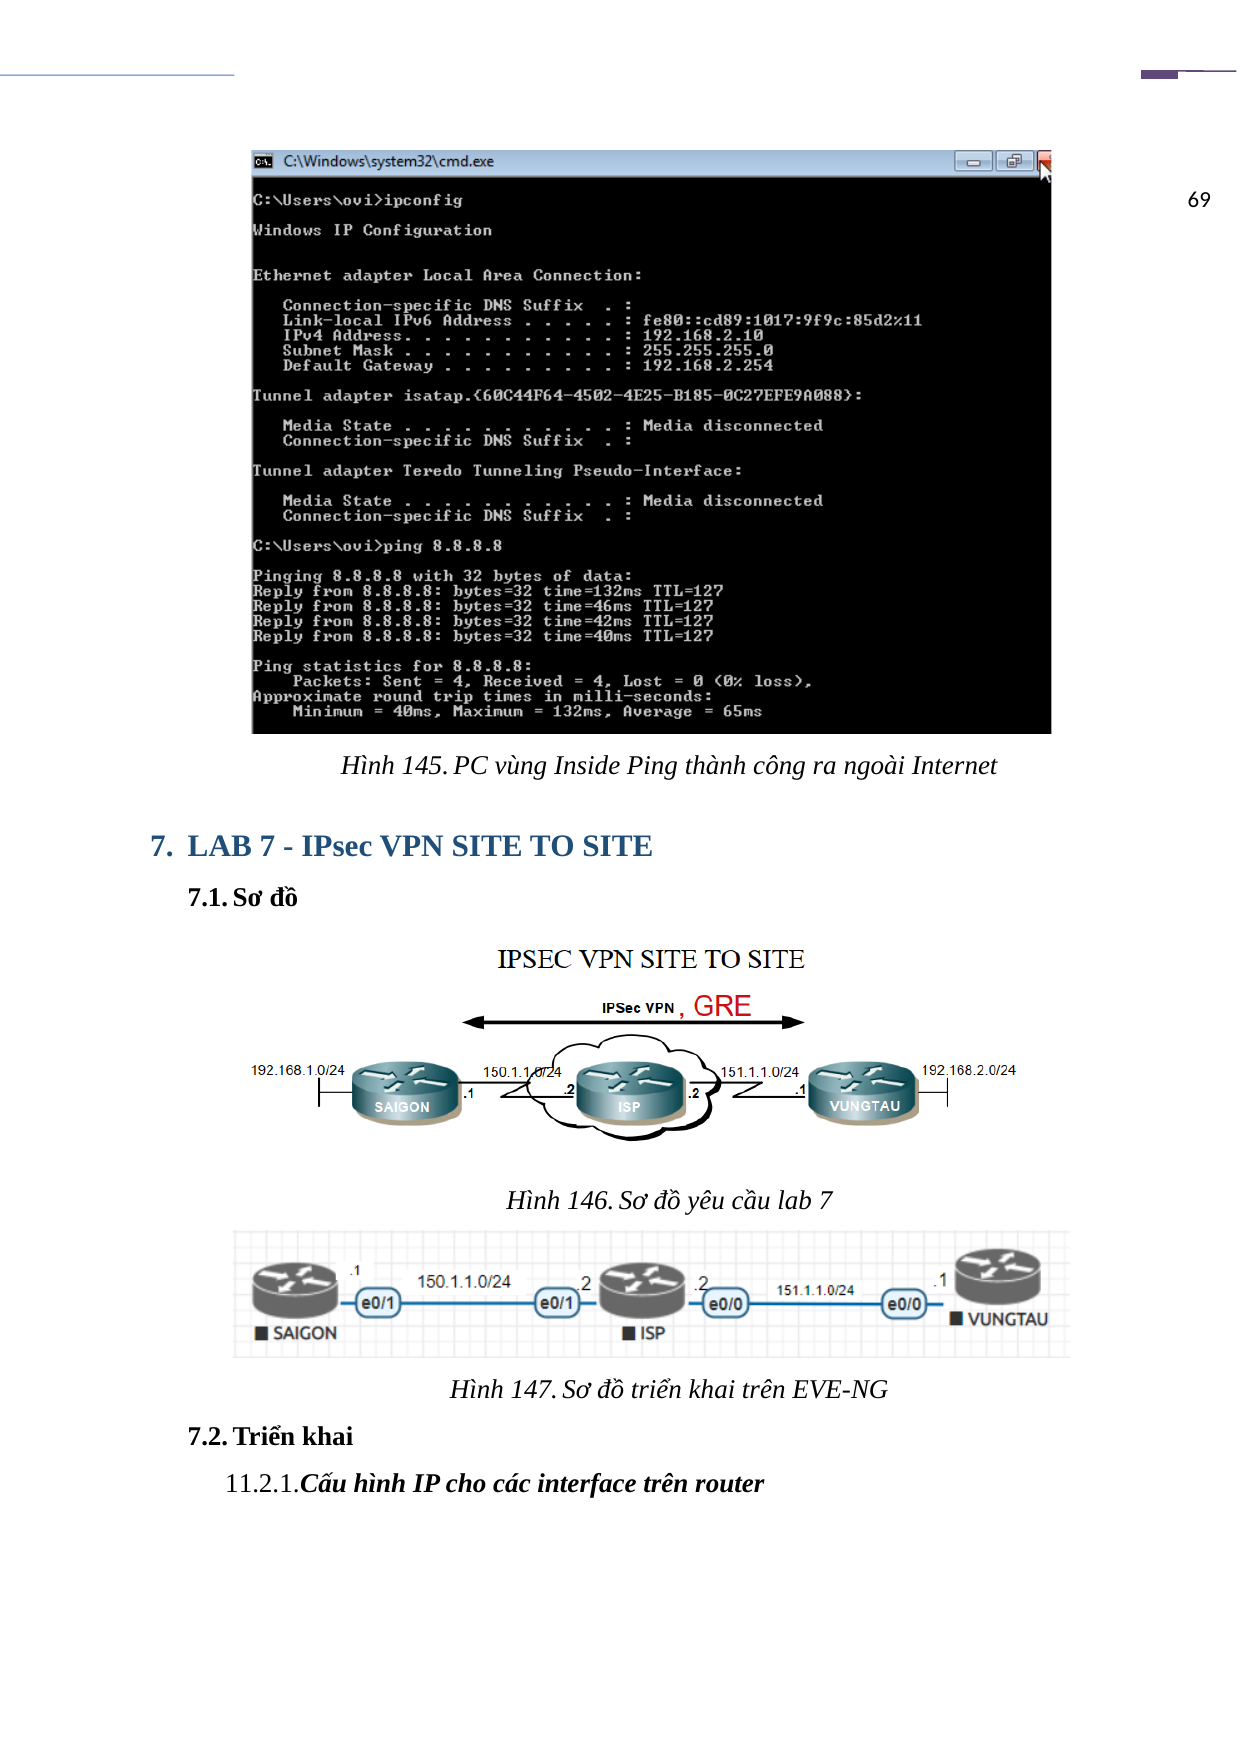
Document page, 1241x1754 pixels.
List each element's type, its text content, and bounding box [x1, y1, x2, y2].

picture [251, 150, 1052, 734]
text PC vùng Inside Ping thành công ra ngoài Internet [187, 749, 1153, 781]
subtitle Sơ đồ [187, 881, 1153, 912]
text Sơ đồ triển khai trên EVE-NG [187, 1373, 1153, 1405]
subtitle Triển khai [187, 1420, 1153, 1451]
subtitle Cấu hình IP cho các interface trên router [225, 1467, 1153, 1498]
text Sơ đồ yêu cầu lab 7 [187, 1184, 1153, 1215]
subtitle LAB 7 - IPsec VPN SITE TO SITE [150, 827, 1153, 863]
picture [150, 927, 1078, 1169]
picture [232, 1230, 1071, 1358]
